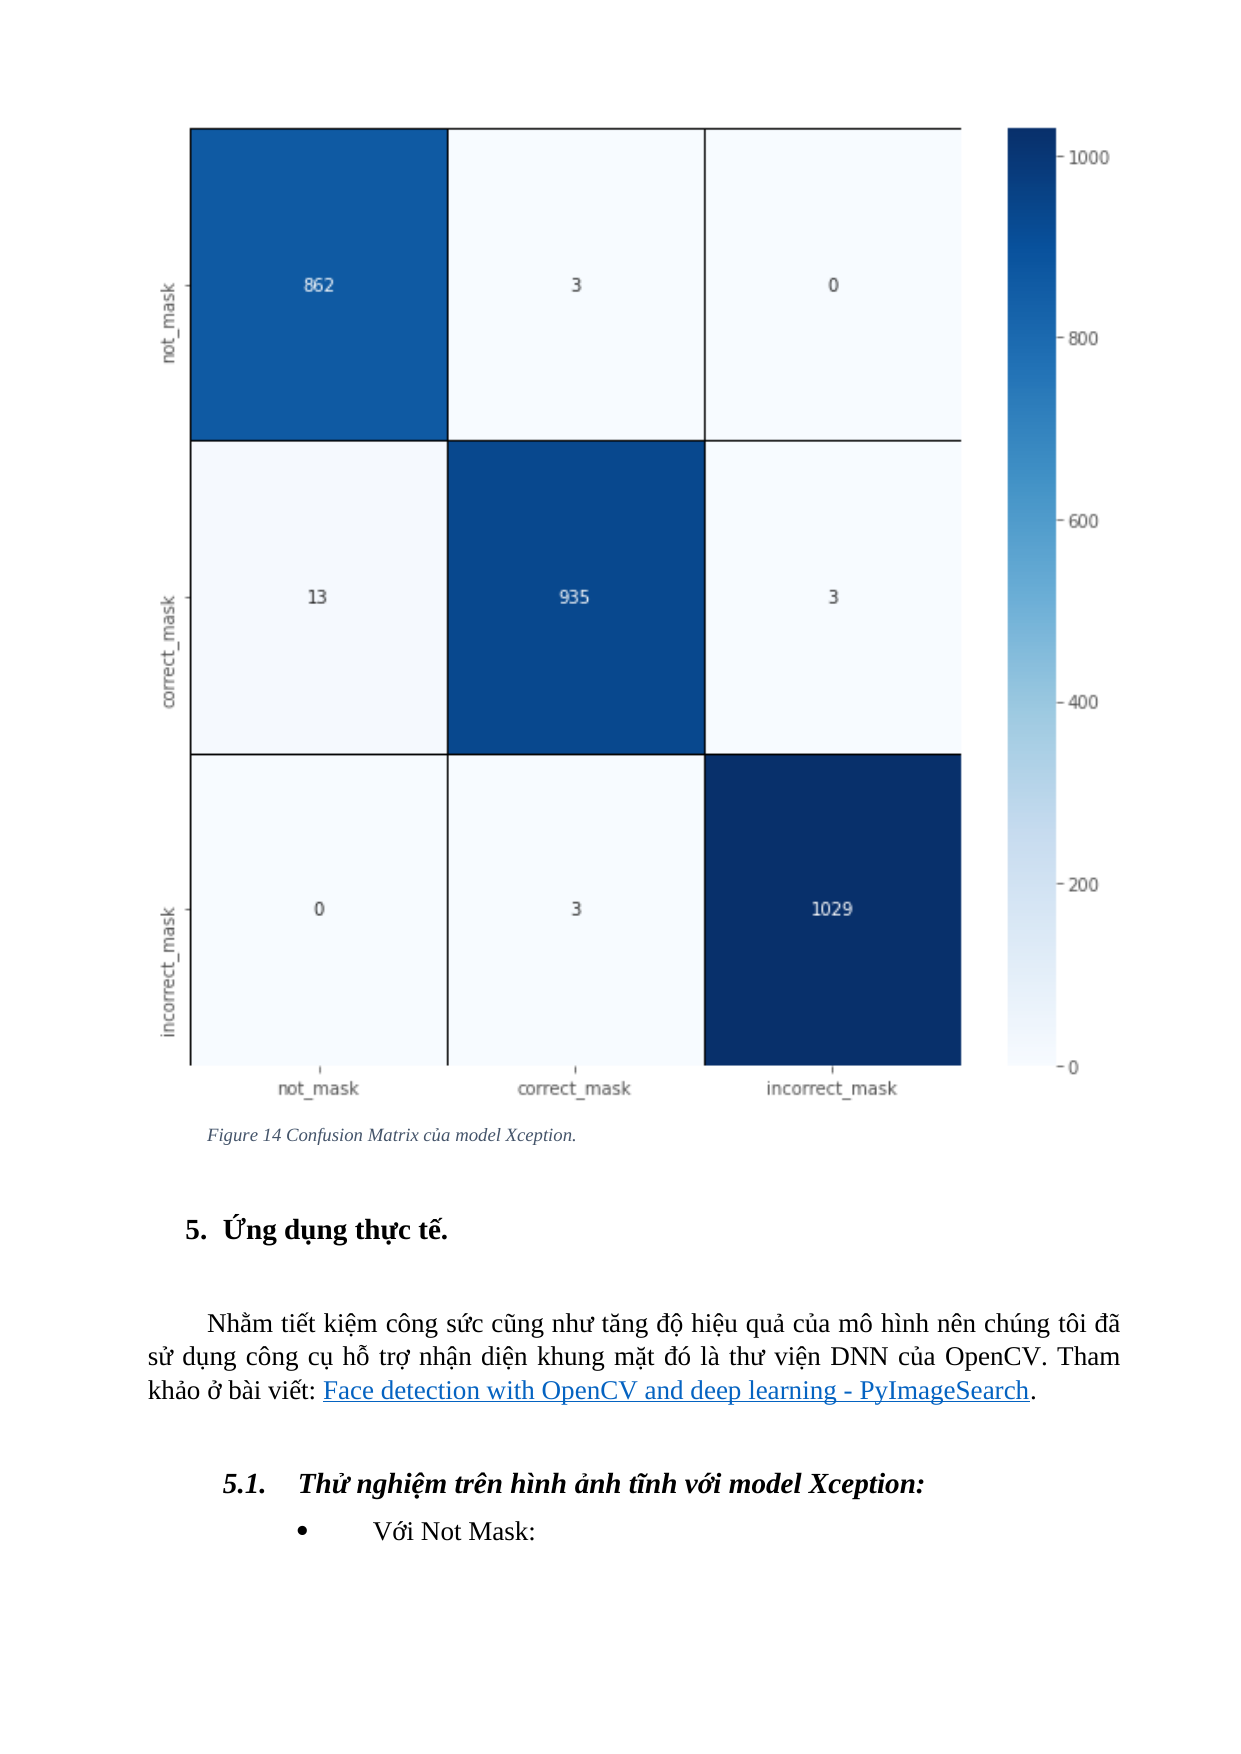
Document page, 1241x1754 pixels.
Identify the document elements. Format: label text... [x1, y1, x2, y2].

text Nhằm tiết kiệm công sức cũng như tăng độ hiệu quả của mô hình nên chúng tôi đã sử dụng công cụ hỗ trợ nhận diện khung mặt đó là thư viện DNN của OpenCV. Tham khảo ở bài viết: Face detection with OpenCV and deep learning - PyImageSearch. [148, 1307, 1122, 1405]
text Figure 14 Confusion Matrix của model Xception. [148, 1124, 1122, 1145]
subtitle Thử nghiệm trên hình ảnh tĩnh với model Xception: [223, 1466, 1122, 1499]
picture [147, 118, 1122, 1109]
subtitle Ứng dụng thực tế. [185, 1212, 1122, 1246]
list Với Not Mask: [298, 1514, 1122, 1546]
